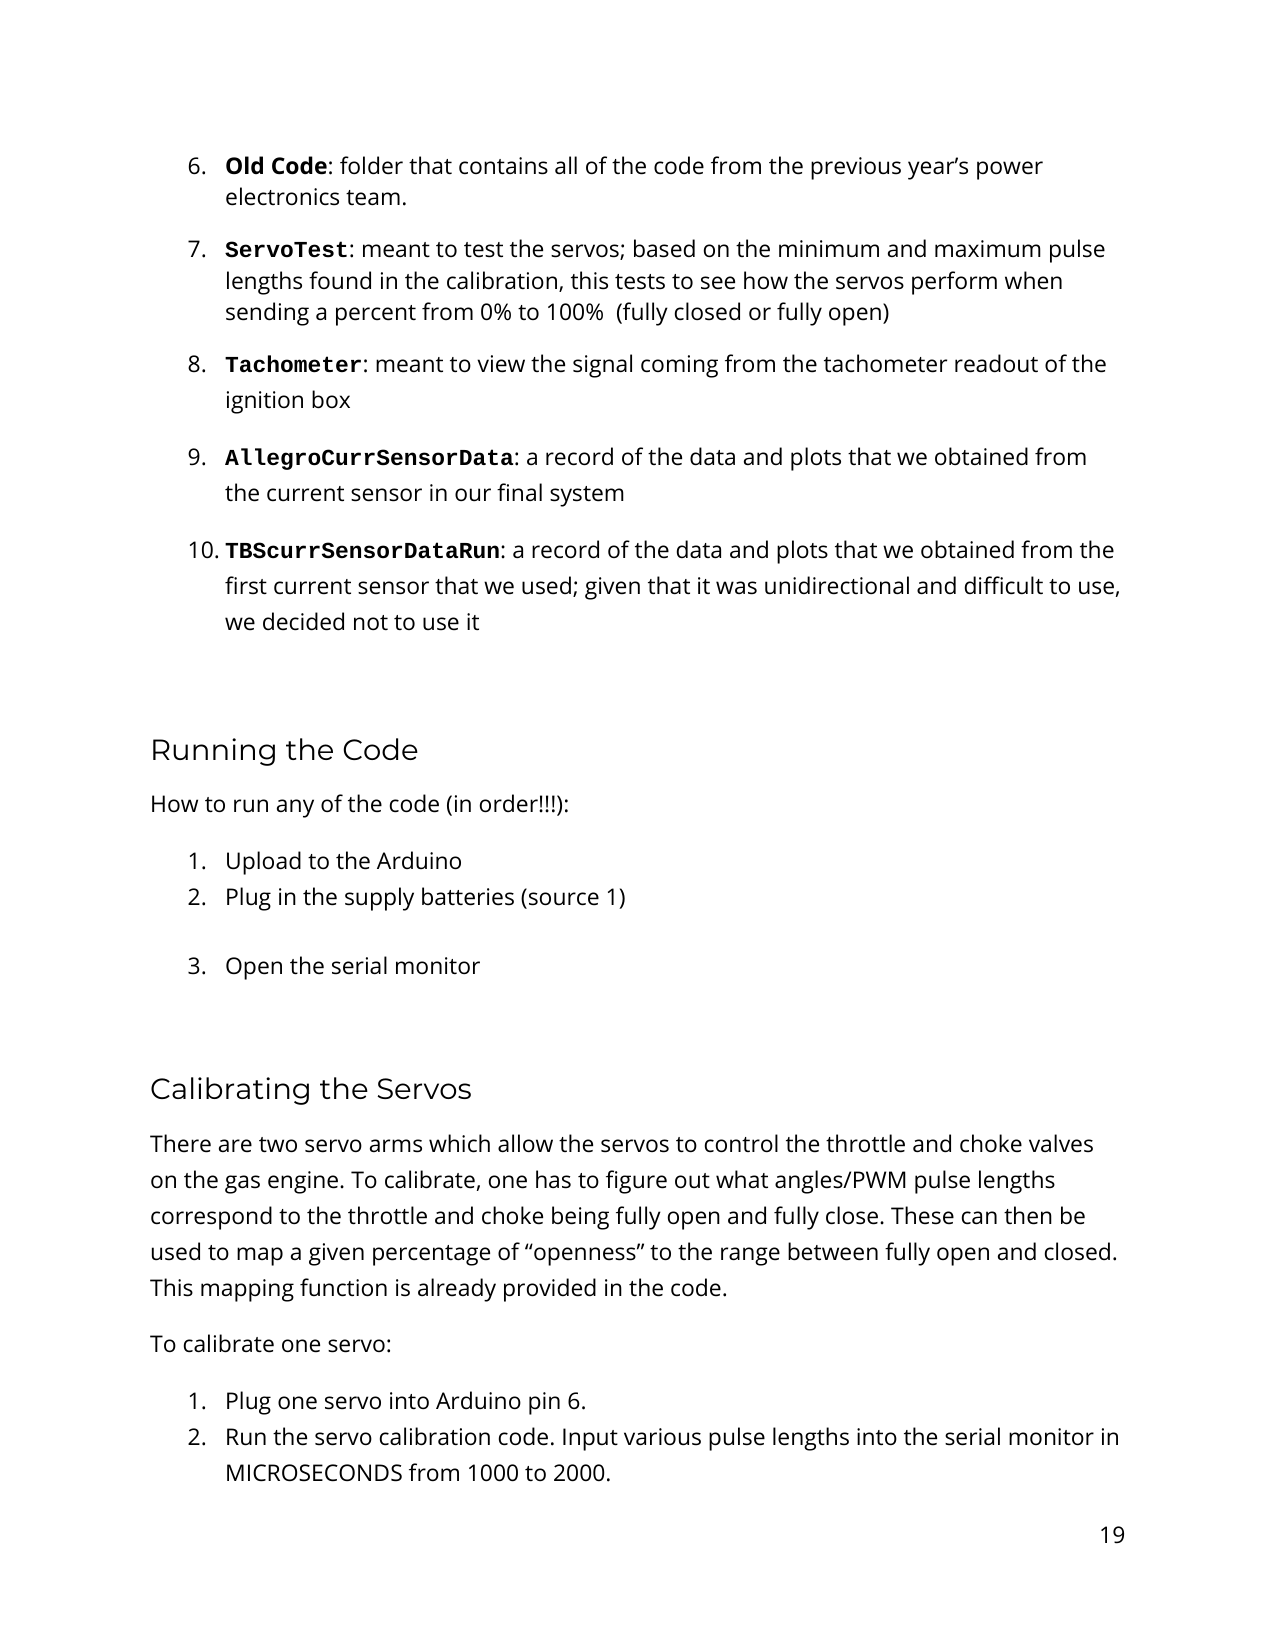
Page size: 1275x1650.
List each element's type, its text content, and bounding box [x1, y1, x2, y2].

subtitle Calibrating the Servos [150, 1071, 1125, 1107]
subtitle Open the serial monitor [187, 950, 1125, 981]
list Run the servo calibration code. Input various pulse lengths into the serial monitor in MICROSECONDS from 1000 to 2000. [187, 1421, 1125, 1488]
list Plug one servo into Arduino pin 6. [187, 1385, 1125, 1416]
list Upload to the Arduino [187, 845, 1125, 876]
list Tachometer: meant to view the signal coming from the tachometer readout of the ignition box [187, 348, 1125, 415]
text How to run any of the code (in order!!!): [150, 788, 1125, 819]
list Old Code: folder that contains all of the code from the previous year’s power electronics team. [187, 150, 1125, 212]
subtitle Running the Code [150, 732, 1125, 767]
list TBScurrSensorDataRun: a record of the data and plots that we obtained from the first current sensor that we used; given that it was unidirectional and difficult to use, we decided not to use it [187, 534, 1125, 637]
list AllegroCurrSensorData: a record of the data and plots that we obtained from the current sensor in our final system [187, 441, 1125, 508]
list ServoTest: meant to test the servos; based on the minimum and maximum pulse lengths found in the calibration, this tests to see how the servos perform when sending a percent from 0% to 100% (fully closed or fully open) [187, 233, 1125, 327]
list Plug in the supply batteries (source 1) [187, 881, 1125, 912]
text To calibrate one servo: [150, 1328, 1125, 1359]
text There are two servo arms which allow the servos to control the throttle and choke valves on the gas engine. To calibrate, one has to figure out what angles/PWM pulse lengths correspond to the throttle and choke being fully open and fully close. These can then be used to map a given percentage of “openness” to the range between fully open and closed. This mapping function is already provided in the code. [150, 1128, 1125, 1303]
